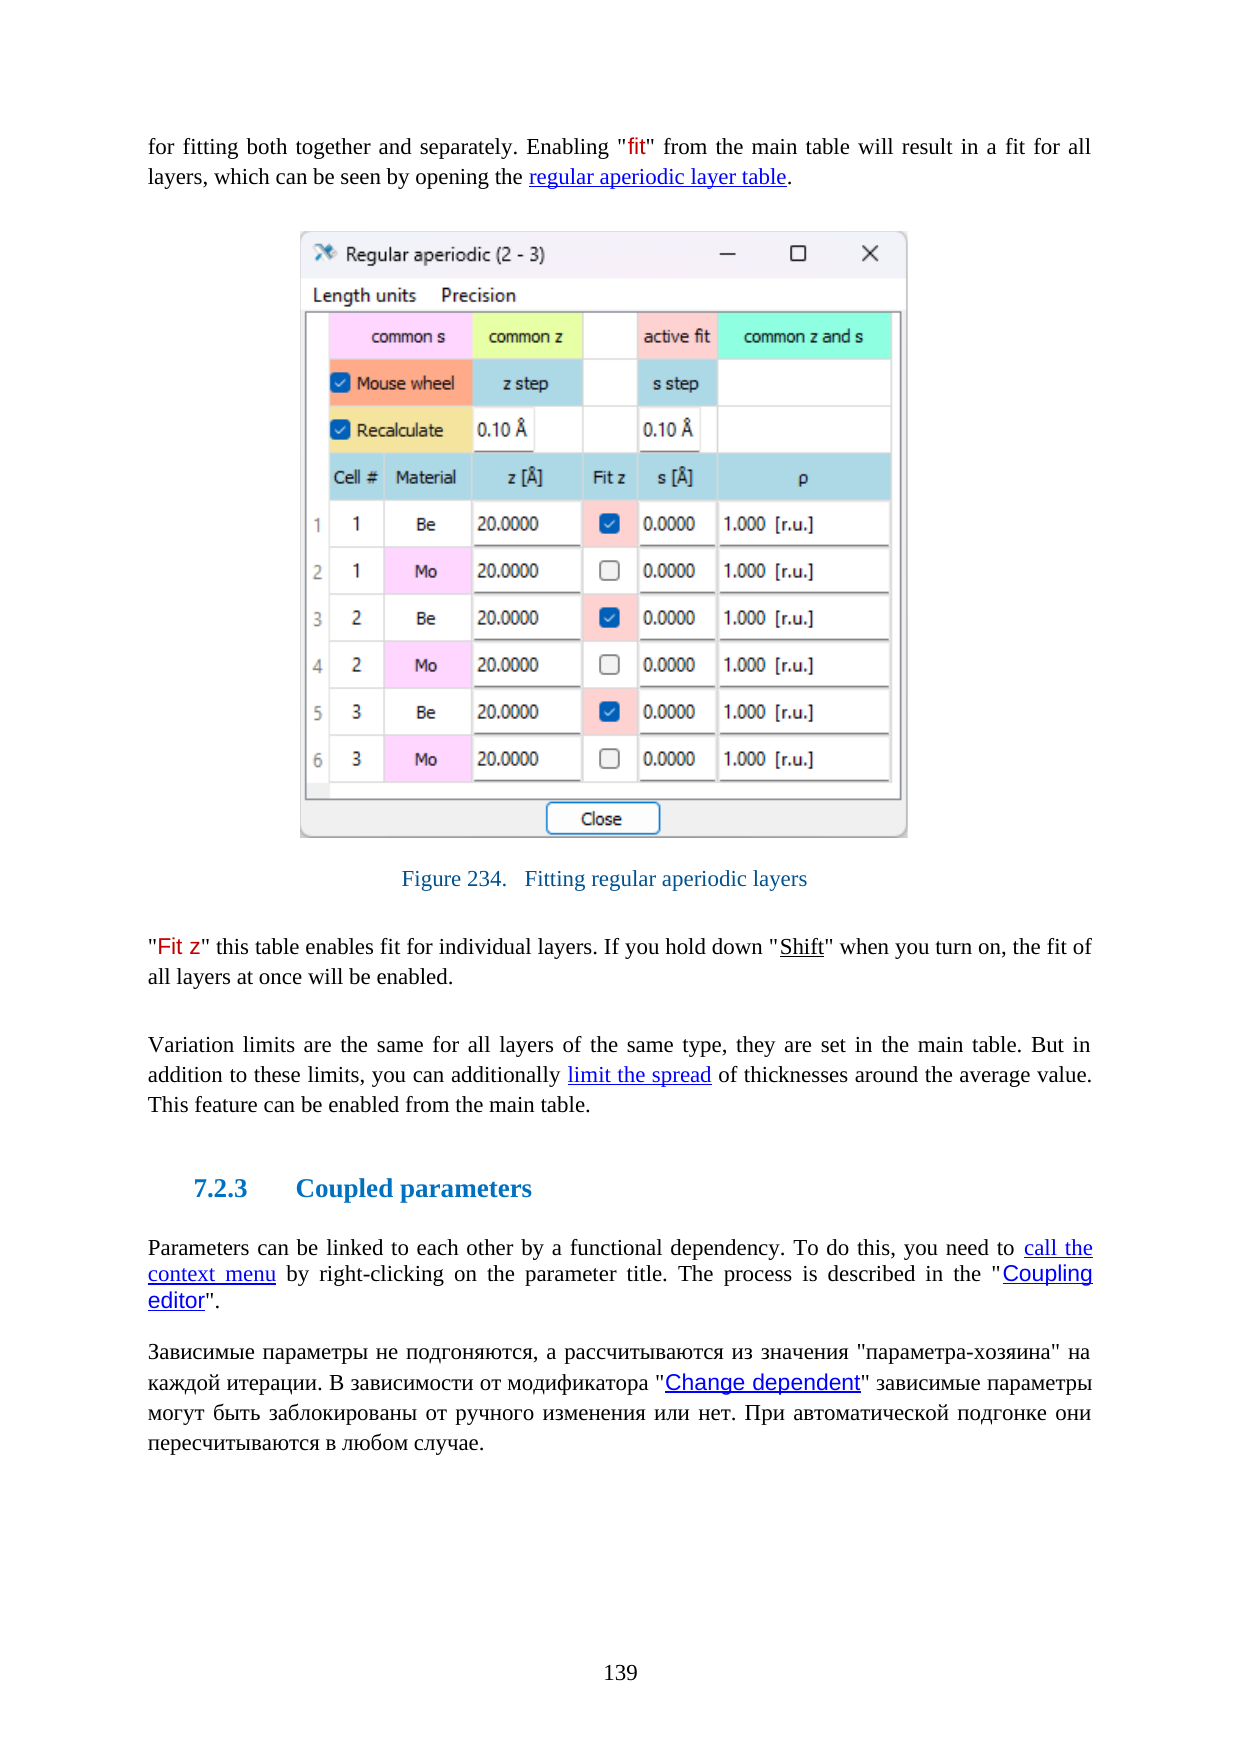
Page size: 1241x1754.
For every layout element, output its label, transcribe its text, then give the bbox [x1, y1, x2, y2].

text Parameters can be linked to each other by a functional dependency. To do this, you need to call the context menu by right-clicking on the parameter title. The process is described in the "Coupling editor". [148, 1234, 1093, 1313]
text "Fit z" this table enables fit for individual layers. If you hold down "Shift" when you turn on, the fit of all layers at once will be enabled. [148, 933, 1093, 990]
text Variation limits are the same for all layers of the same type, they are set in the main table. But in addition to these limits, you can additionally limit the spread of thicknesses around the average value. This feature can be enabled from the main table. [148, 1031, 1093, 1118]
picture [300, 231, 908, 838]
text Зависимые параметры не подгоняются, а рассчитываются из значения "параметра-хозяина" на каждой итерации. В зависимости от модификатора "Change dependent" зависимые параметры могут быть заблокированы от ручного изменения или нет. При автоматической подгонке они пересчитываются в любом случае. [148, 1338, 1093, 1455]
subtitle Coupled parameters [193, 1172, 1093, 1203]
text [148, 133, 1093, 189]
